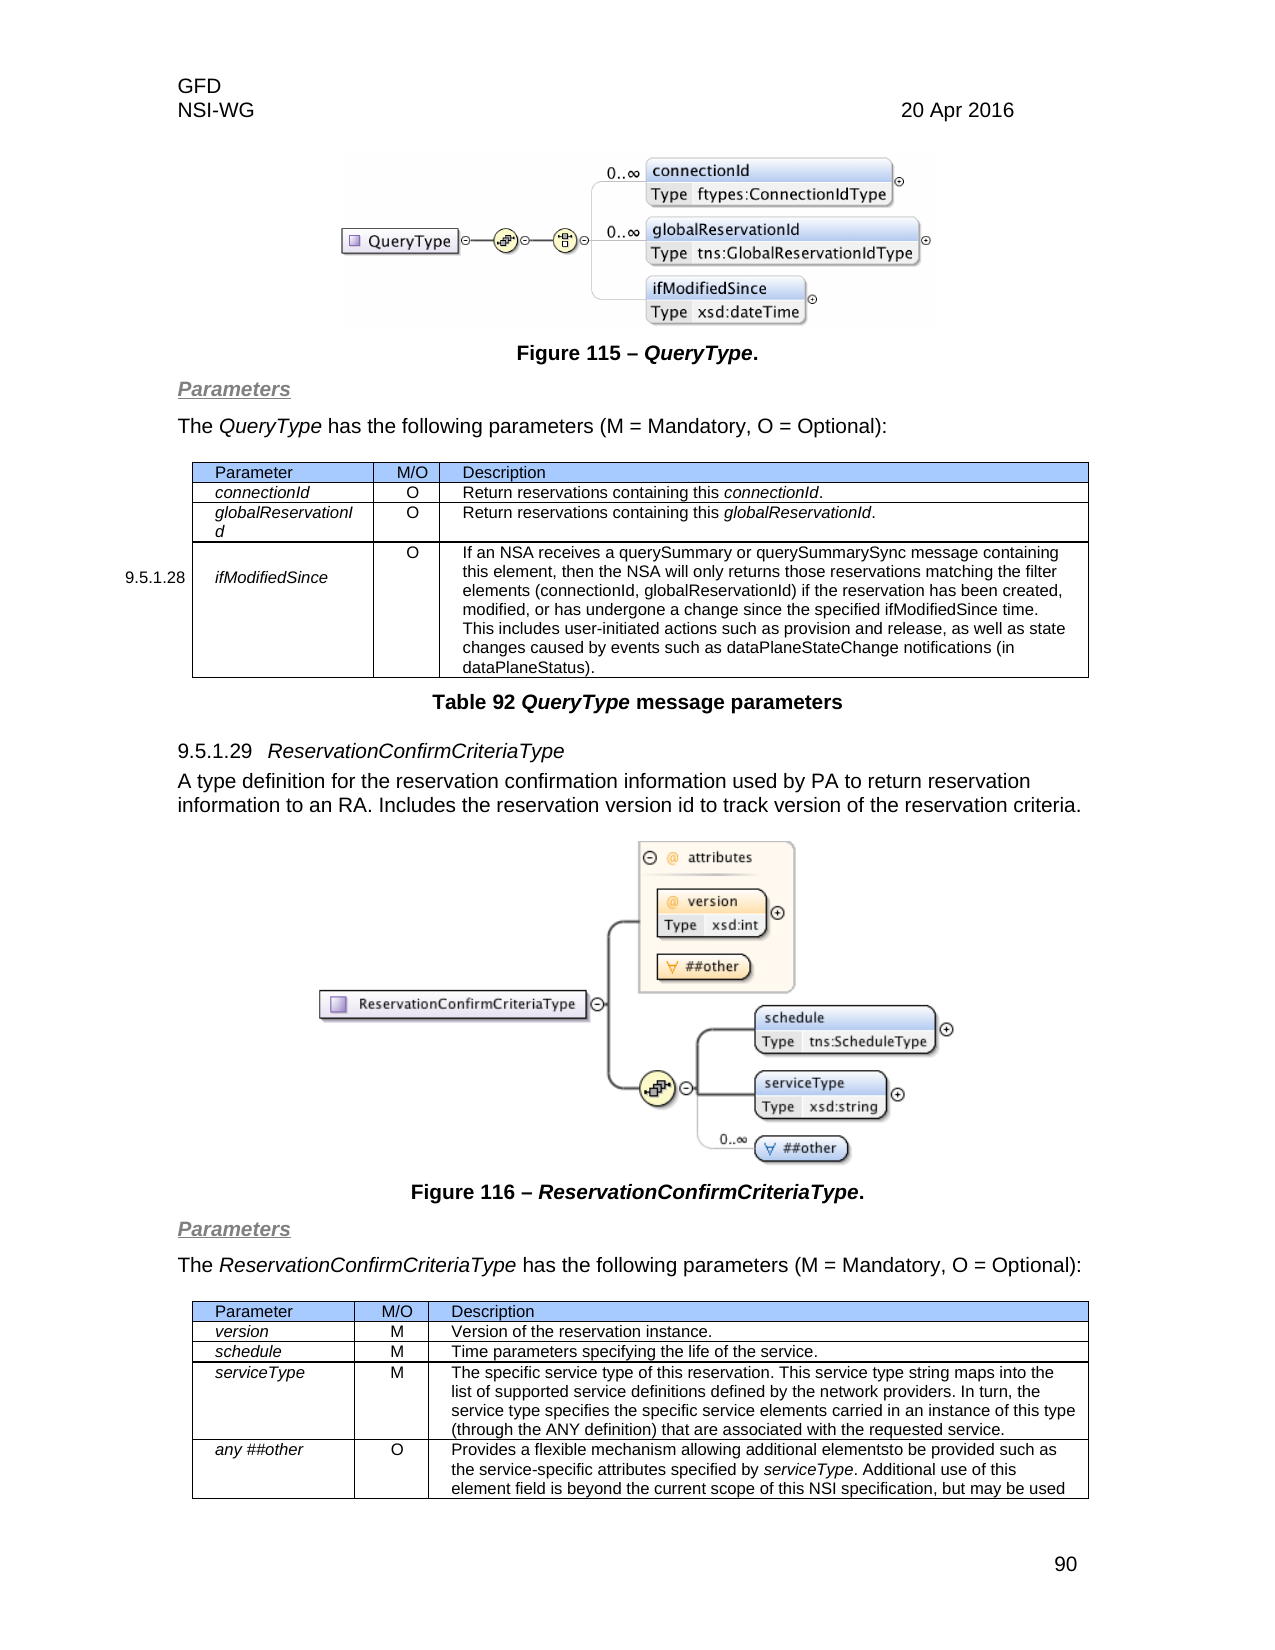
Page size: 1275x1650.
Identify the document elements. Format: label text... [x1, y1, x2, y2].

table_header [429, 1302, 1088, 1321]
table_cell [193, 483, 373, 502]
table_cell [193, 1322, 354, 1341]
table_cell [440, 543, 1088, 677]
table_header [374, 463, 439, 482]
picture [338, 150, 937, 329]
subtitle ReservationConfirmCriteriaType [177, 739, 1098, 763]
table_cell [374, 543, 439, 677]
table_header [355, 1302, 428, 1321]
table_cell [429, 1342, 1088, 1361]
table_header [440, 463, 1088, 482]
text Figure 115 – QueryType. [177, 341, 1098, 365]
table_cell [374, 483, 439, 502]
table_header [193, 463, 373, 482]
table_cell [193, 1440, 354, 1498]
text Parameters [177, 1216, 1098, 1240]
text Figure 116 – ReservationConfirmCriteriaType. [177, 1180, 1098, 1204]
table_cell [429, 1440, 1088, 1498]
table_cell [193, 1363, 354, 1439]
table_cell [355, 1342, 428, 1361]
text The ReservationConfirmCriteriaType has the following parameters (M = Mandatory, O = Optional): [177, 1253, 1098, 1277]
text Table 92 QueryType message parameters [177, 690, 1098, 714]
picture [319, 841, 956, 1168]
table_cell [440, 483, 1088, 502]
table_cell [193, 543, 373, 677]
text A type definition for the reservation confirmation information used by PA to return reservation information to an RA. Includes the reservation version id to track version of the reservation criteria. [177, 769, 1098, 817]
text Parameters [177, 377, 1098, 401]
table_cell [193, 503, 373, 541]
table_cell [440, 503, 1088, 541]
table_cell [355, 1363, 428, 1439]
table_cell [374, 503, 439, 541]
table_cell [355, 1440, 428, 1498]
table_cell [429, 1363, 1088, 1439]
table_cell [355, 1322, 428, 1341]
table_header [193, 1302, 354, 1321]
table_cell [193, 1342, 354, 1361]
text The QueryType has the following parameters (M = Mandatory, O = Optional): [177, 414, 1098, 438]
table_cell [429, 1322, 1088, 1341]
